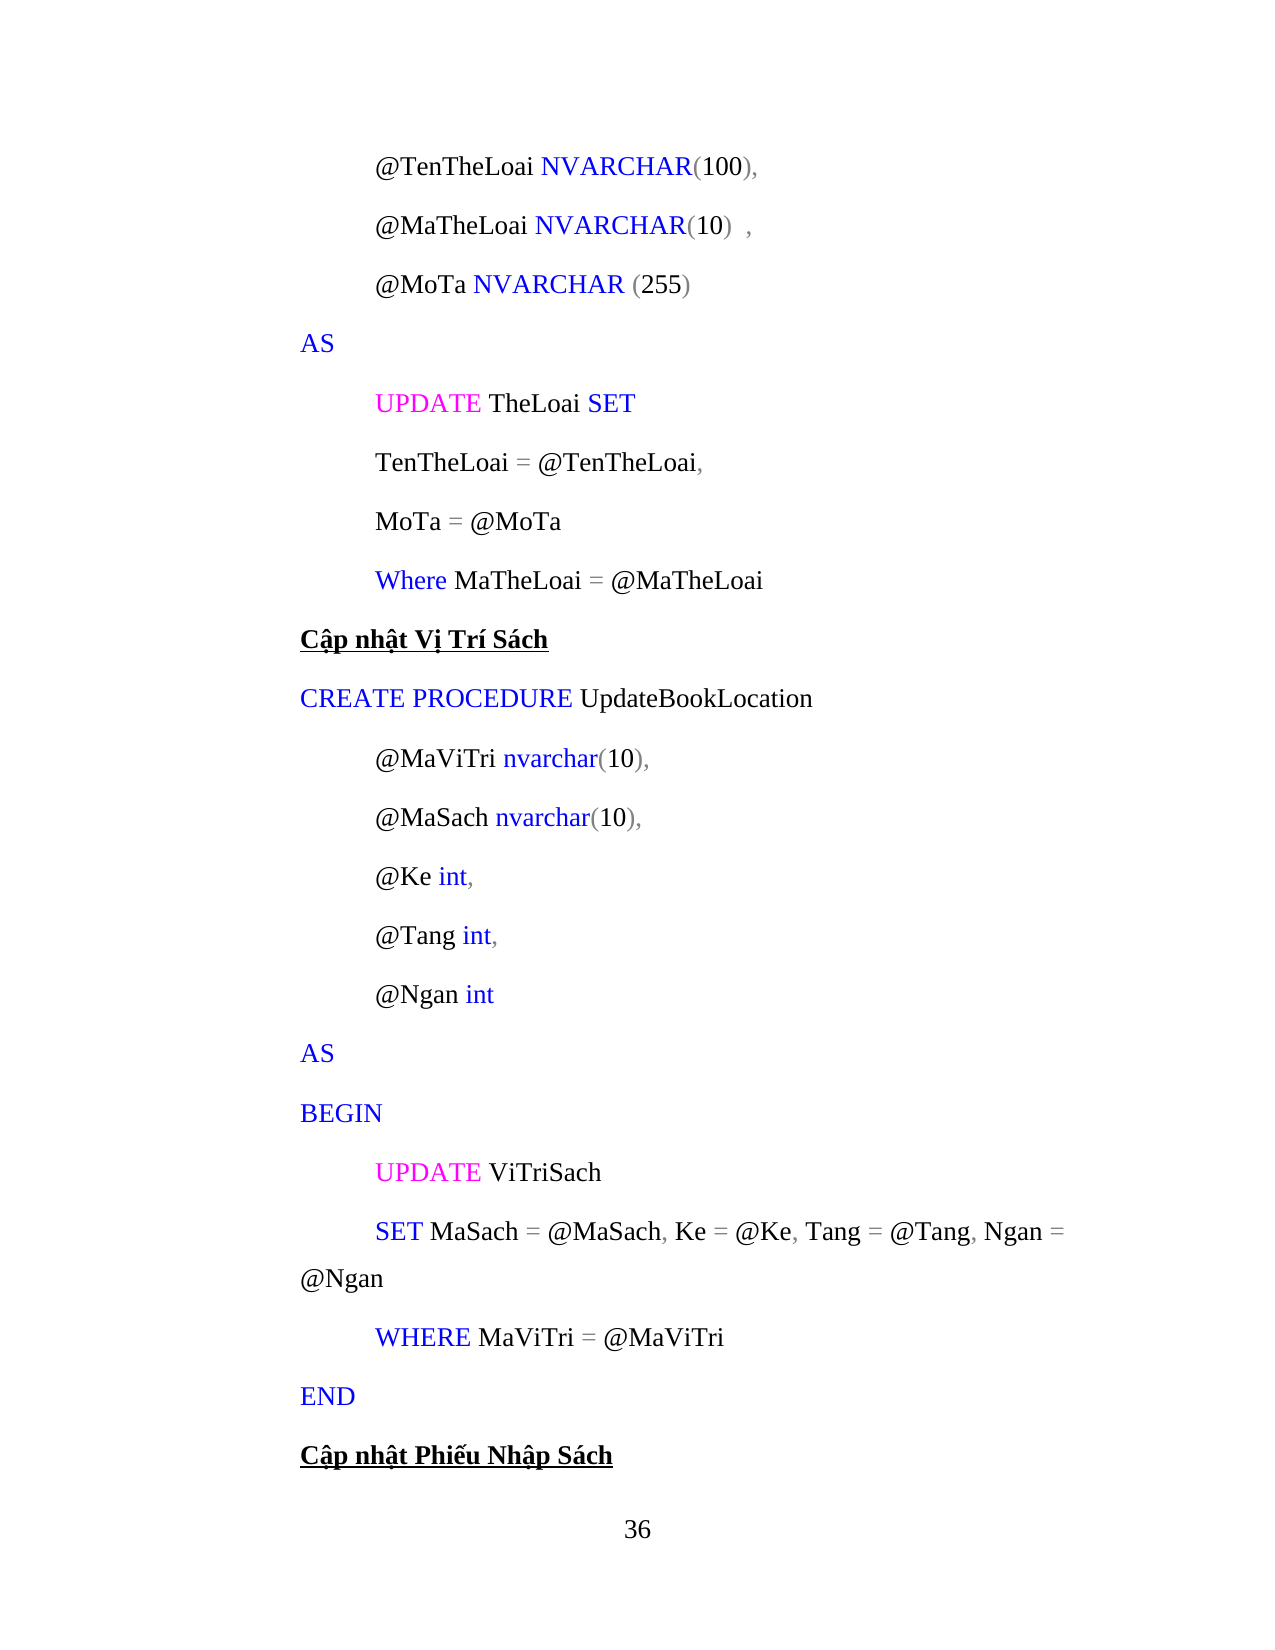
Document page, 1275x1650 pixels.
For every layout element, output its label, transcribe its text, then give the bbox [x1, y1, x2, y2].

text @MoTa NVARCHAR (255) [300, 268, 1125, 299]
text BEGIN [300, 1097, 1125, 1128]
text @Ngan int [300, 978, 1125, 1009]
text TenTheLoai = @TenTheLoai, [300, 446, 1125, 477]
text @MaSach nvarchar(10), [300, 801, 1125, 832]
text AS [300, 327, 1125, 359]
text @Ke int, [300, 860, 1125, 891]
text SET MaSach = @MaSach, Ke = @Ke, Tang = @Tang, Ngan = @Ngan [300, 1215, 1125, 1293]
text @Tang int, [300, 919, 1125, 950]
text @TenTheLoai NVARCHAR(100), [300, 150, 1125, 181]
text UPDATE TheLoai SET [300, 387, 1125, 418]
text UPDATE ViTriSach [300, 1156, 1125, 1187]
text Cập nhật Phiếu Nhập Sách [300, 1439, 1125, 1470]
text @MaTheLoai NVARCHAR(10) , [300, 209, 1125, 240]
text AS [300, 1037, 1125, 1069]
text END [300, 1380, 1125, 1411]
text MoTa = @MoTa [300, 505, 1125, 536]
text WHERE MaViTri = @MaViTri [300, 1321, 1125, 1352]
text Cập nhật Vị Trí Sách [300, 623, 1125, 654]
text Where MaTheLoai = @MaTheLoai [300, 564, 1125, 595]
text CREATE PROCEDURE UpdateBookLocation [300, 682, 1125, 714]
text @MaViTri nvarchar(10), [300, 742, 1125, 773]
